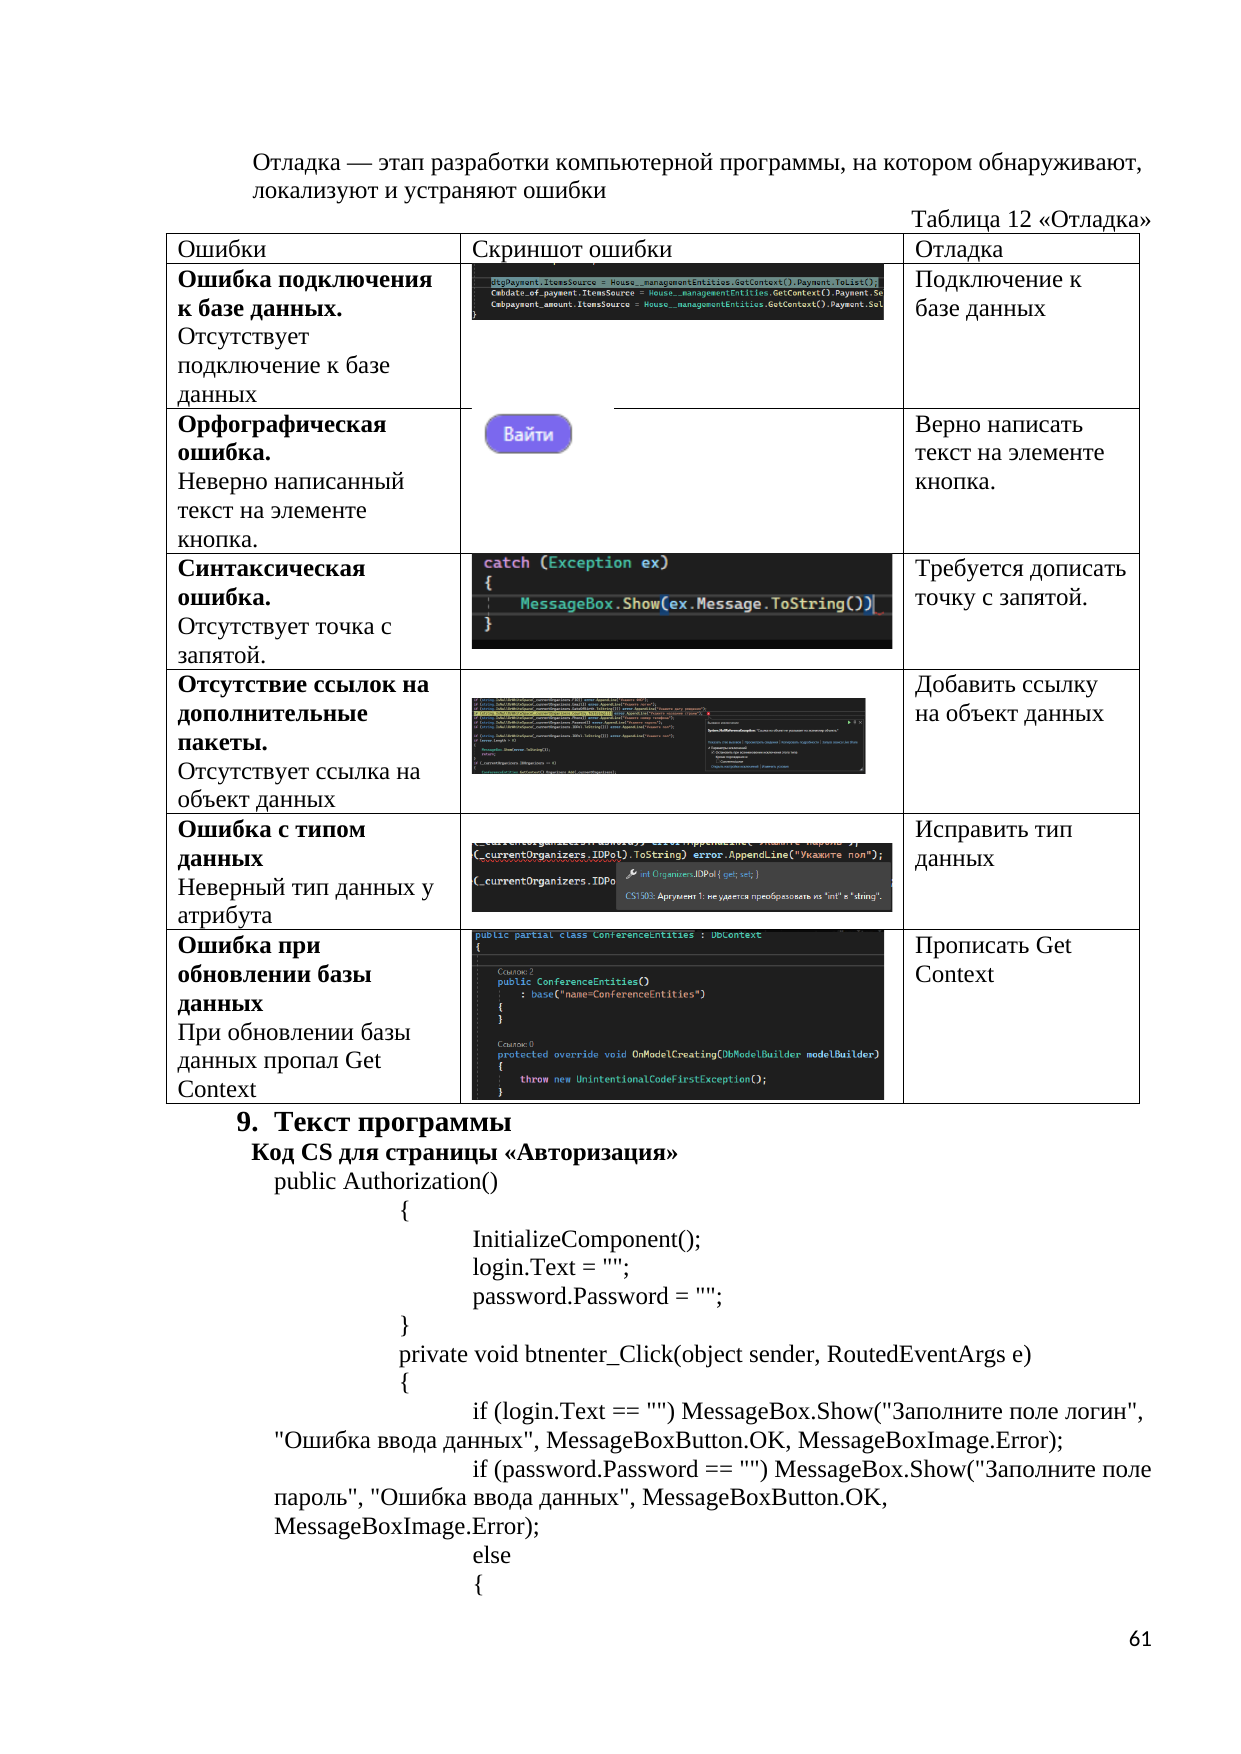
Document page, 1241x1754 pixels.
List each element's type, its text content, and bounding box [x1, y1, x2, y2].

picture [471, 930, 885, 1100]
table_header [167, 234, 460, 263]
list else [274, 1540, 1152, 1569]
list if (login.Text == "") MessageBox.Show("Заполните поле логин", "Ошибка ввода данных", MessageBoxButton.OK, MessageBoxImage.Error); [274, 1396, 1152, 1454]
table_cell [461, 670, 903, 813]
list Текст программы [236, 1104, 1152, 1137]
list { [274, 1195, 1152, 1224]
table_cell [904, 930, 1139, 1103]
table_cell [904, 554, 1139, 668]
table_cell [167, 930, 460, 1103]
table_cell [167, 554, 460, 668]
list if (password.Password == "") MessageBox.Show("Заполните поле пароль", "Ошибка ввода данных", MessageBoxButton.OK, MessageBoxImage.Error); [274, 1454, 1152, 1540]
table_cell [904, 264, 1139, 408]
list password.Password = ""; [274, 1281, 1152, 1310]
list Отладка — этап разработки компьютерной программы, на котором обнаруживают, локализуют и устраняют ошибки [252, 147, 1152, 204]
list login.Text = ""; [274, 1252, 1152, 1281]
list private void btnenter_Click(object sender, RoutedEventArgs e) [274, 1339, 1152, 1367]
list } [274, 1310, 1152, 1339]
picture [471, 843, 893, 912]
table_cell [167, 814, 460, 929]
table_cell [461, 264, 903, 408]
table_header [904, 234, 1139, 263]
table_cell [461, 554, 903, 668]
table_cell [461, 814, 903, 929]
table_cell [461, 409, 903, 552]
list InitializeComponent(); [274, 1224, 1152, 1252]
list public Authorization() [274, 1166, 1152, 1195]
picture [471, 553, 893, 649]
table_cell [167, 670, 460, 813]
list { [274, 1569, 1152, 1597]
list { [274, 1367, 1152, 1396]
picture [471, 408, 614, 476]
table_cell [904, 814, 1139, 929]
text Таблица 12 «Отладка» [177, 204, 1152, 233]
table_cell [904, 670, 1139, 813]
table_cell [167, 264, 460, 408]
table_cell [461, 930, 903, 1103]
picture [471, 698, 866, 774]
list Код CS для страницы «Авторизация» [177, 1137, 1152, 1166]
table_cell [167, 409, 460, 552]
picture [471, 263, 884, 320]
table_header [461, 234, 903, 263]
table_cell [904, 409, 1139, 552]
